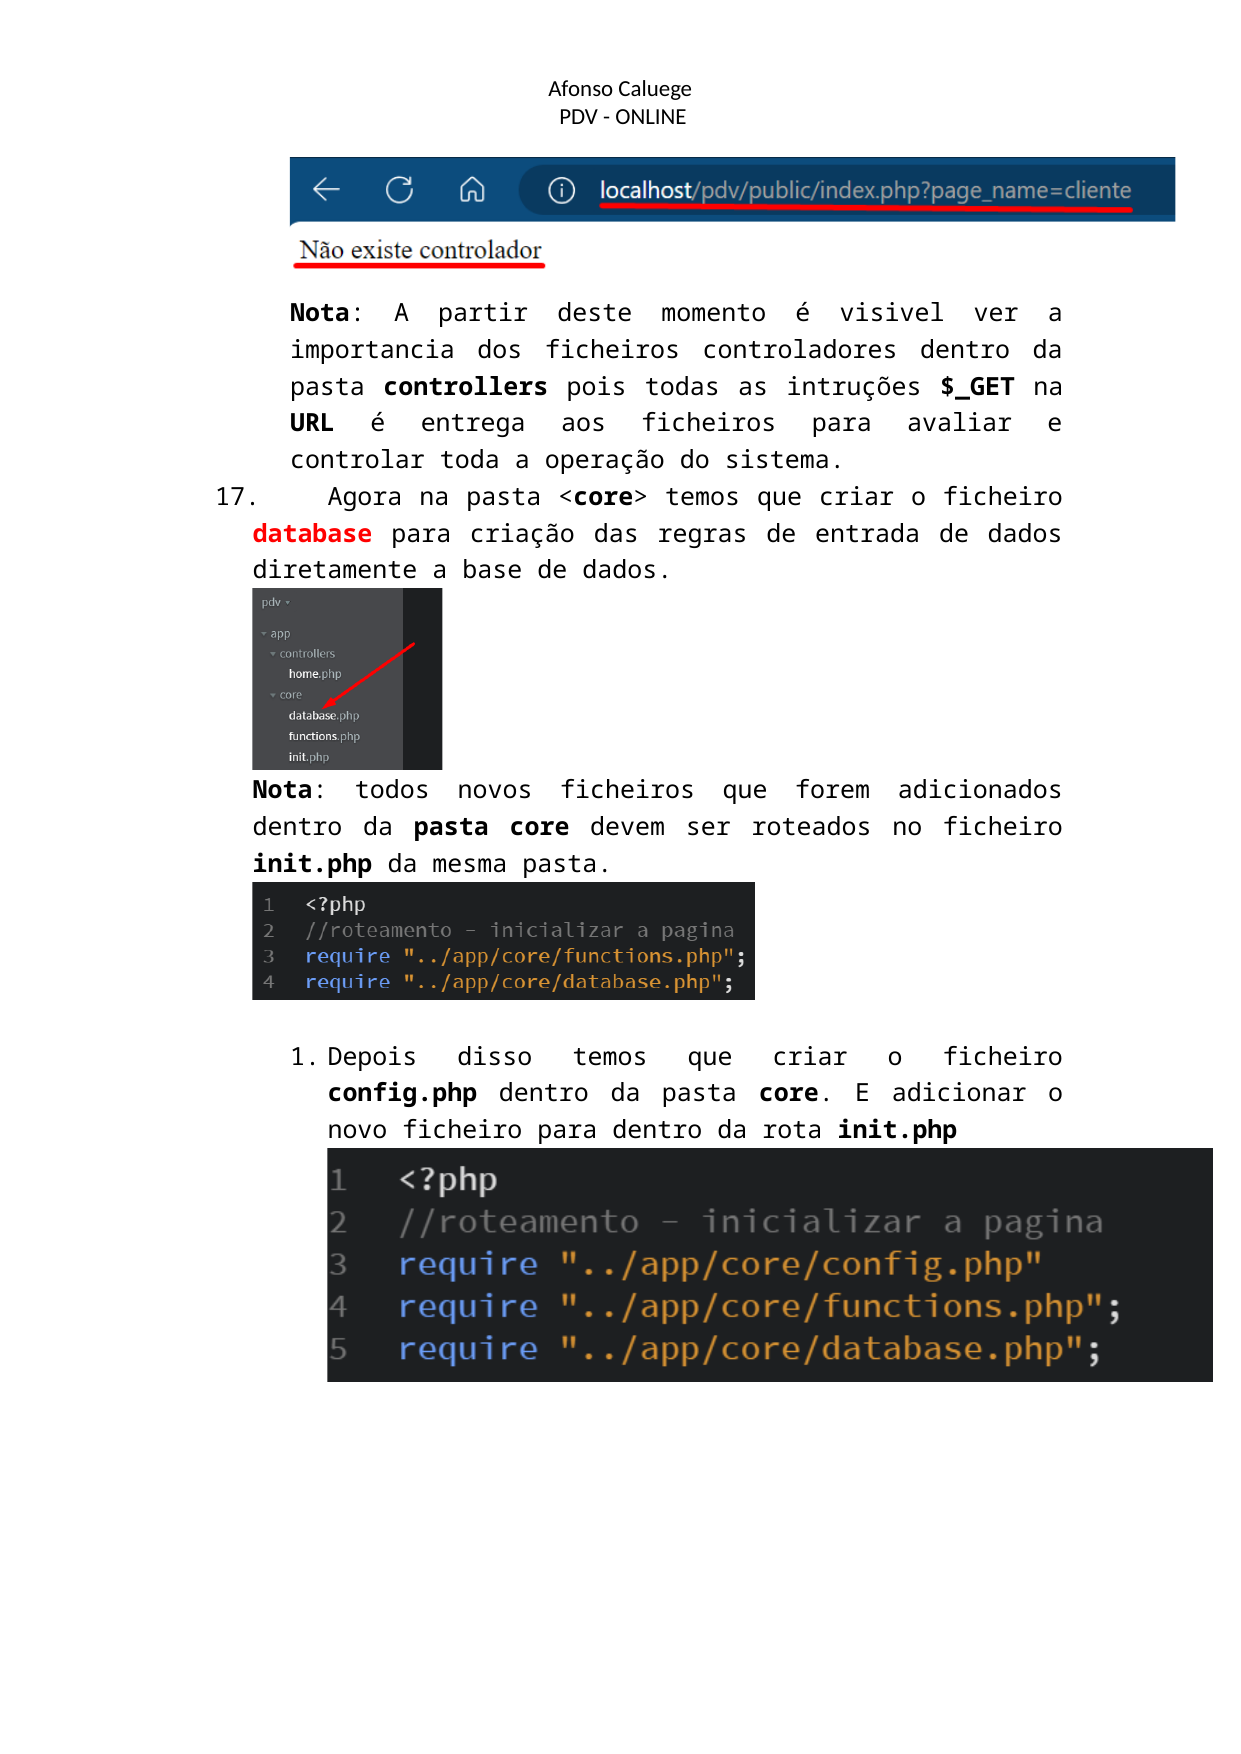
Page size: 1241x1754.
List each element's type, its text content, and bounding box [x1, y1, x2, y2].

list Agora na pasta <core> temos que criar o ficheiro database para criação das regras de entrada de dados diretamente a base de dados. [215, 478, 1063, 586]
list Nota: todos novos ficheiros que forem adicionados dentro da pasta core devem ser roteados no ficheiro init.php da mesma pasta. [252, 772, 1063, 880]
picture [252, 882, 755, 1000]
picture [252, 588, 443, 770]
list Depois disso temos que criar o ficheiro config.php dentro da pasta core. E adicionar o novo ficheiro para dentro da rota init.php [290, 1038, 1063, 1146]
list Nota: A partir deste momento é visivel ver a importancia dos ficheiros controladores dentro da pasta controllers pois todas as intruções $_GET na URL é entrega aos ficheiros para avaliar e controlar toda a operação do sistema. [290, 294, 1063, 476]
picture [289, 157, 1176, 293]
picture [327, 1148, 1213, 1382]
